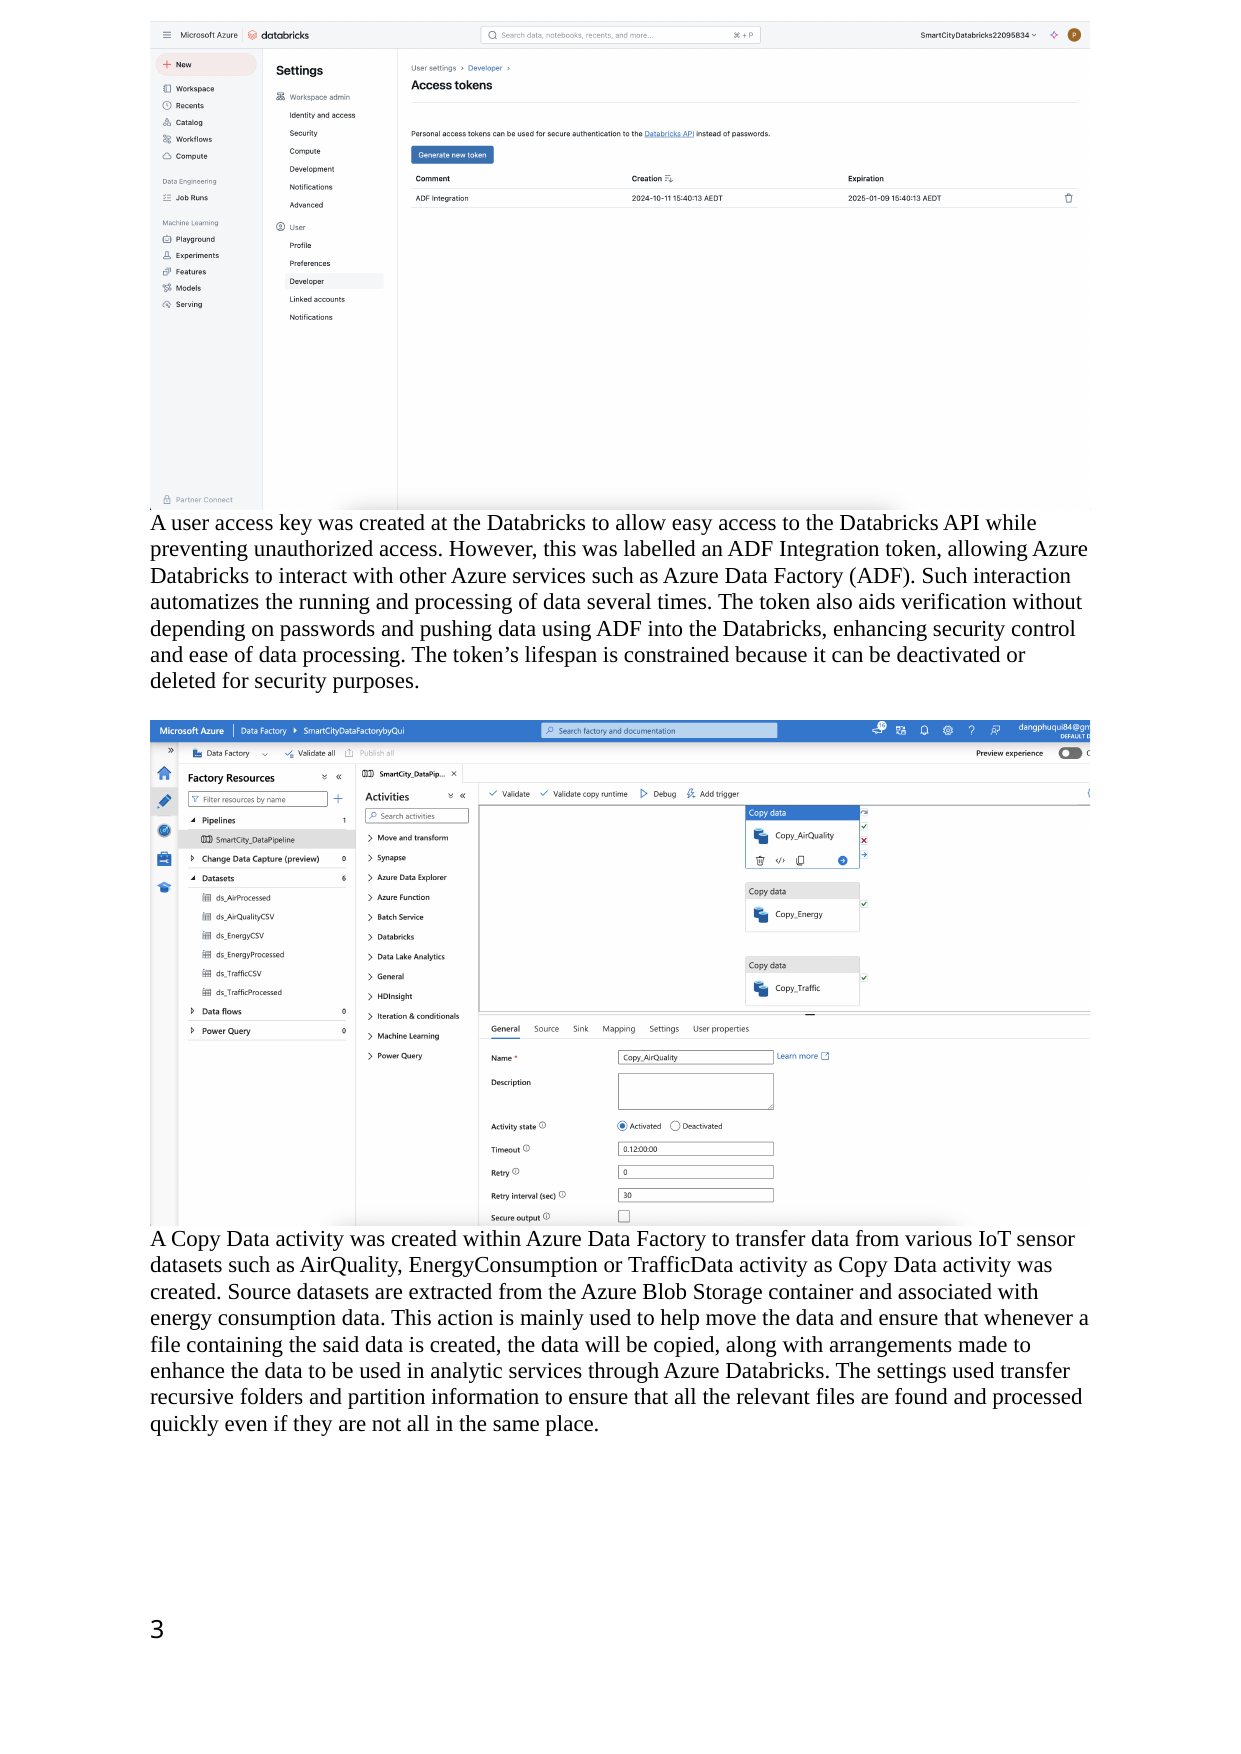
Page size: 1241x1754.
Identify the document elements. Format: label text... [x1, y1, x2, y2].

picture [150, 21, 1091, 510]
text A Copy Data activity was created within Azure Data Factory to transfer data from various IoT sensor datasets such as AirQuality, EnergyConsumption or TrafficData activity as Copy Data activity was created. Source datasets are extracted from the Azure Blob Storage container and associated with energy consumption data. This action is mainly used to help move the data and ensure that whenever a file containing the said data is created, the data will be copied, along with arrangements made to enhance the data to be used in analytic services through Azure Databricks. The settings used transfer recursive folders and partition information to ensure that all the relevant files are found and processed quickly even if they are not all in the same place. [150, 1226, 1090, 1436]
text A user access key was created at the Databricks to allow easy access to the Databricks API while preventing unauthorized access. However, this was labelled an ADF Integration token, allowing Azure Databricks to interact with other Azure services such as Azure Data Factory (ADF). Such interaction automatizes the running and processing of data several times. The token also aids verification without depending on passwords and pushing data using ADF into the Databricks, enhancing security control and ease of data processing. The token’s lifespan is constrained because it can be deactivated or deleted for security purposes. [150, 510, 1090, 694]
picture [150, 720, 1091, 1226]
